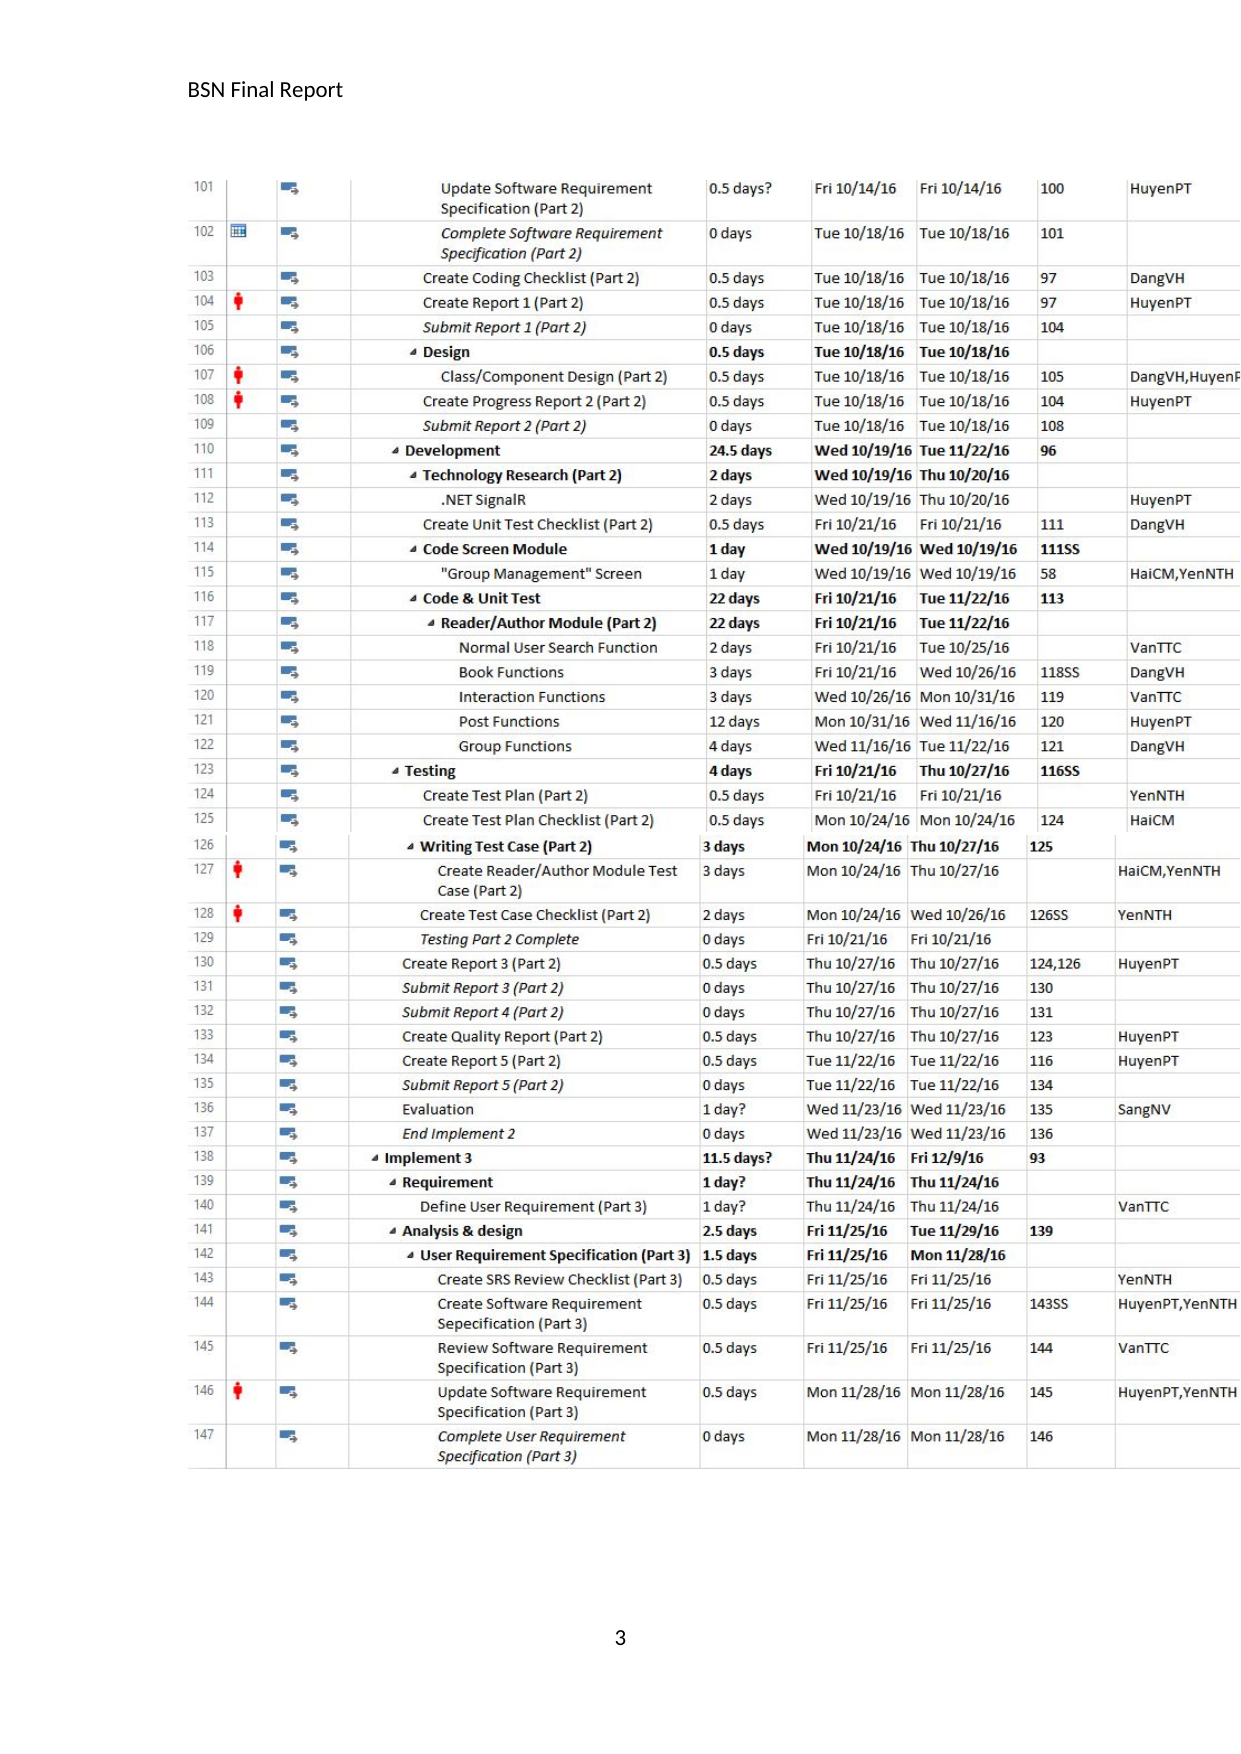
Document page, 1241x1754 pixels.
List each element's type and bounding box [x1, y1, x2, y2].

picture [187, 180, 1241, 832]
picture [187, 835, 1241, 1469]
